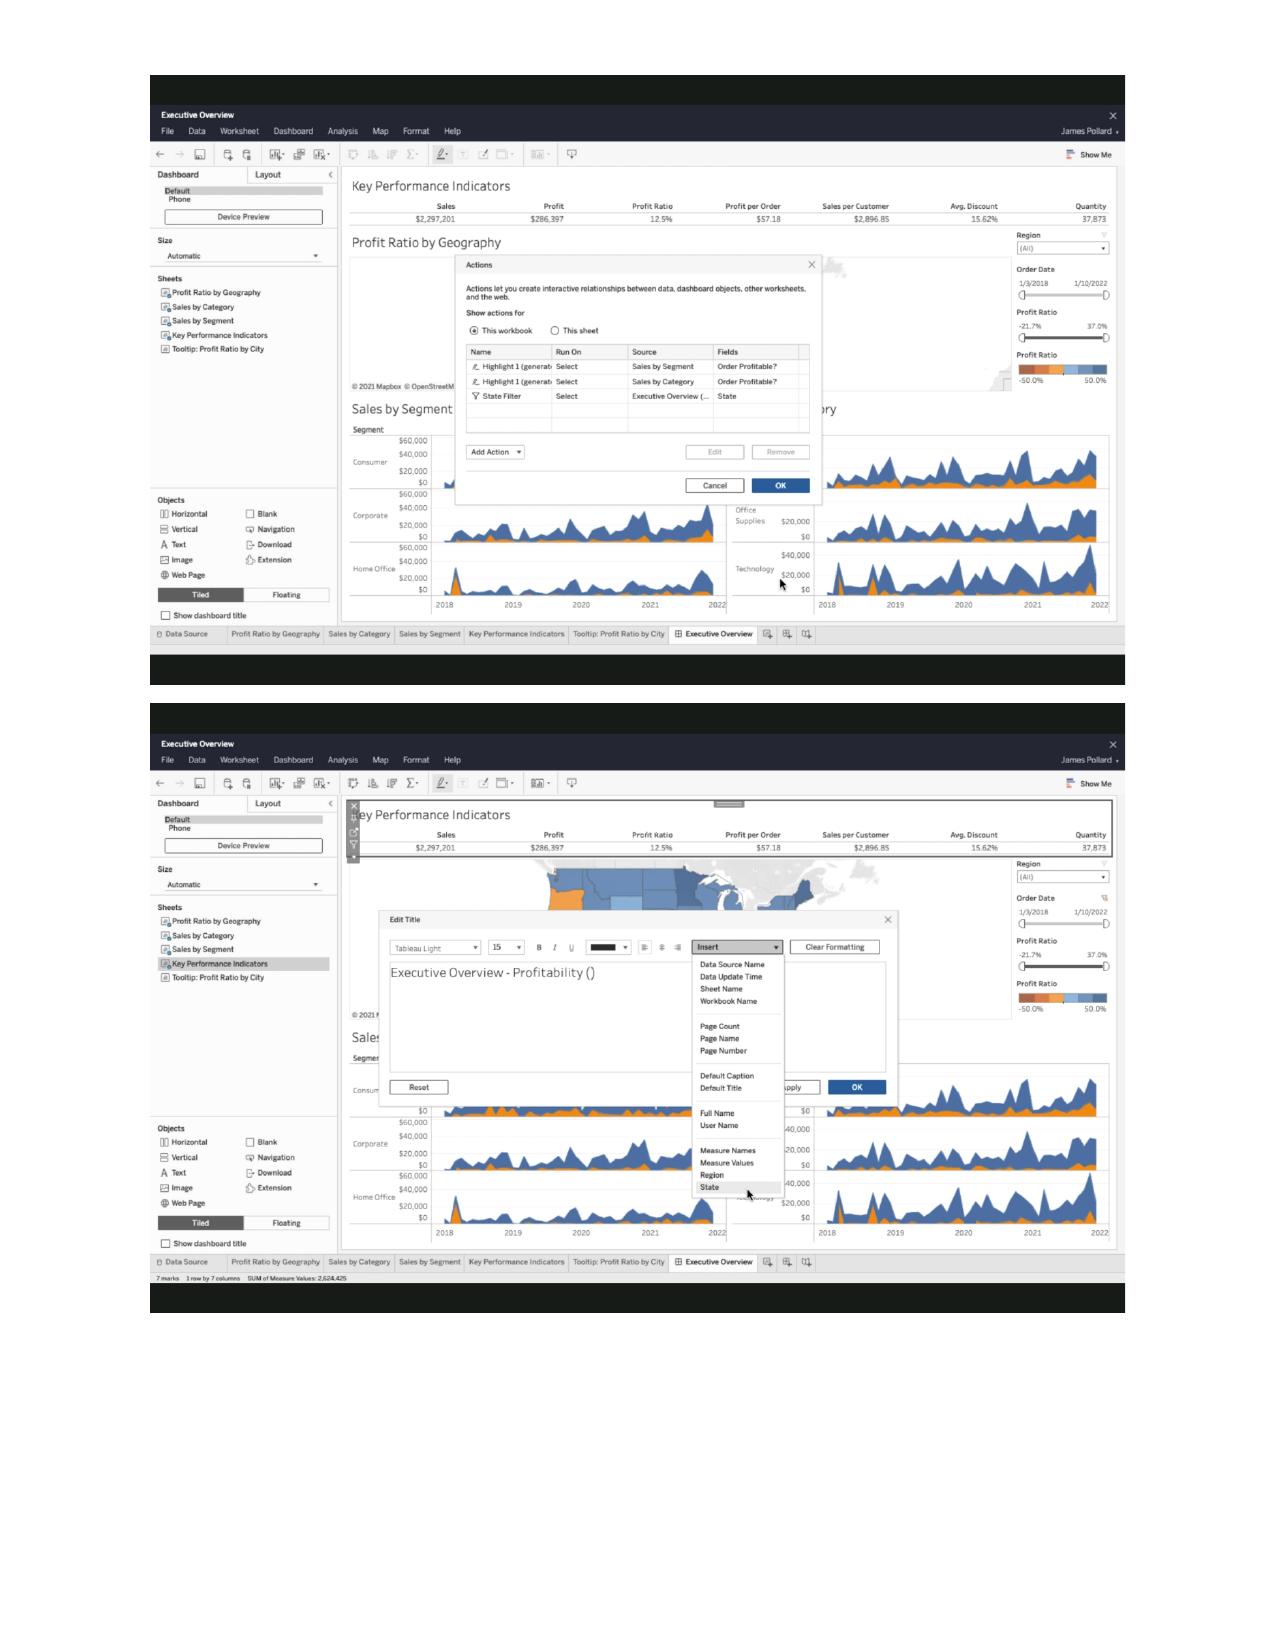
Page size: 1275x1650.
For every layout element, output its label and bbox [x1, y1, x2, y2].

picture [150, 75, 1125, 685]
picture [150, 703, 1125, 1313]
